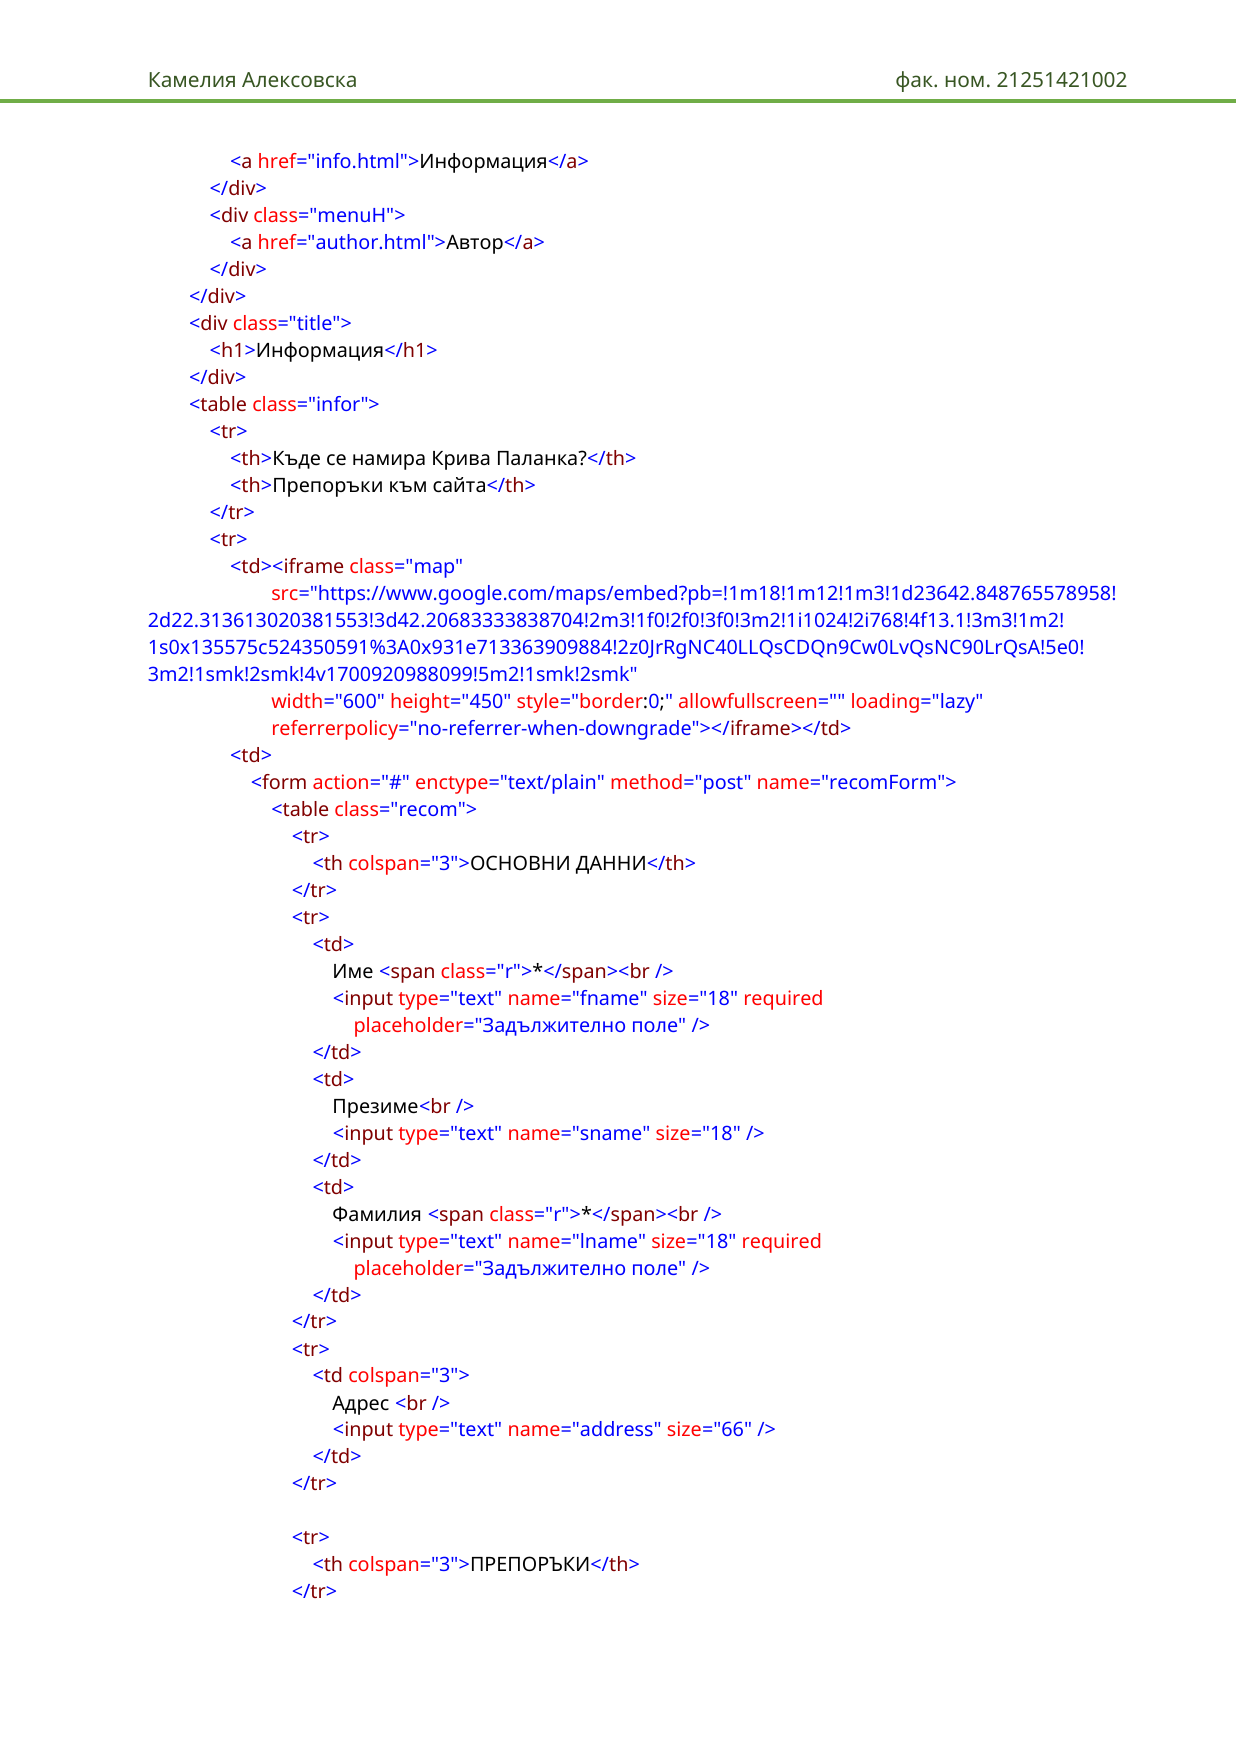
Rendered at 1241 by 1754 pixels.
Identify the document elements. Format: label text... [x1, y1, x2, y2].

text <a href="author.html">Автор</a> [148, 229, 1122, 256]
text <th>Препоръки към сайта</th> [148, 471, 1122, 498]
text </div> [148, 363, 1122, 391]
text <div class="title"> [148, 309, 1122, 337]
text <form action="#" enctype="text/plain" method="post" name="recomForm"> [148, 768, 1122, 795]
text <td><iframe class="map" [148, 552, 1122, 579]
text <tr> [148, 822, 1122, 849]
text </tr> [148, 1578, 1122, 1604]
text <tr> [148, 417, 1122, 444]
text <table class="recom"> [148, 795, 1122, 822]
text </td> [148, 1038, 1122, 1065]
text <td> [148, 1065, 1122, 1092]
text </div> [148, 283, 1122, 309]
text <input type="text" name="address" size="66" /> [148, 1416, 1122, 1443]
text <table class="infor"> [148, 391, 1122, 417]
text <h1>Информация</h1> [148, 337, 1122, 363]
text referrerpolicy="no-referrer-when-downgrade"></iframe></td> [148, 714, 1122, 741]
text placeholder="Задължително поле" /> [148, 1011, 1122, 1038]
text <tr> [148, 525, 1122, 552]
text </div> [148, 175, 1122, 202]
text <input type="text" name="lname" size="18" required [148, 1227, 1122, 1254]
text </tr> [148, 1470, 1122, 1497]
text <td colspan="3"> [148, 1362, 1122, 1389]
text <th colspan="3">ПРЕПОРЪКИ</th> [148, 1551, 1122, 1578]
text <tr> [148, 1335, 1122, 1362]
text <input type="text" name="fname" size="18" required [148, 984, 1122, 1011]
text width="600" height="450" style="border:0;" allowfullscreen="" loading="lazy" [148, 687, 1122, 714]
text <div class="menuH"> [148, 202, 1122, 229]
text Презиме<br /> [148, 1092, 1122, 1119]
text <input type="text" name="sname" size="18" /> [148, 1119, 1122, 1146]
text </td> [148, 1281, 1122, 1308]
text Име <span class="r">*</span><br /> [148, 957, 1122, 984]
text <th>Къде се намира Крива Паланка?</th> [148, 444, 1122, 471]
text src="https://www.google.com/maps/embed?pb=!1m18!1m12!1m3!1d23642.848765578958!2d22.313613020381553!3d42.20683333838704!2m3!1f0!2f0!3f0!3m2!1i1024!2i768!4f13.1!3m3!1m2!1s0x135575c524350591%3A0x931e713363909884!2z0JrRgNC40LLQsCDQn9Cw0LvQsNC90LrQsA!5e0!3m2!1smk!2smk!4v1700920988099!5m2!1smk!2smk" [148, 579, 1122, 687]
text </tr> [148, 1308, 1122, 1335]
text </div> [148, 256, 1122, 283]
text <td> [148, 741, 1122, 768]
text <tr> [148, 1524, 1122, 1551]
text <td> [148, 1173, 1122, 1200]
text <th colspan="3">ОСНОВНИ ДАННИ</th> [148, 849, 1122, 876]
text Адрес <br /> [148, 1389, 1122, 1416]
text Фамилия <span class="r">*</span><br /> [148, 1200, 1122, 1227]
text <a href="info.html">Информация</a> [148, 148, 1122, 175]
text <tr> [148, 903, 1122, 930]
text </tr> [148, 498, 1122, 525]
text <td> [148, 930, 1122, 957]
text </tr> [148, 876, 1122, 903]
text placeholder="Задължително поле" /> [148, 1254, 1122, 1281]
text </td> [148, 1443, 1122, 1470]
text </td> [148, 1146, 1122, 1173]
